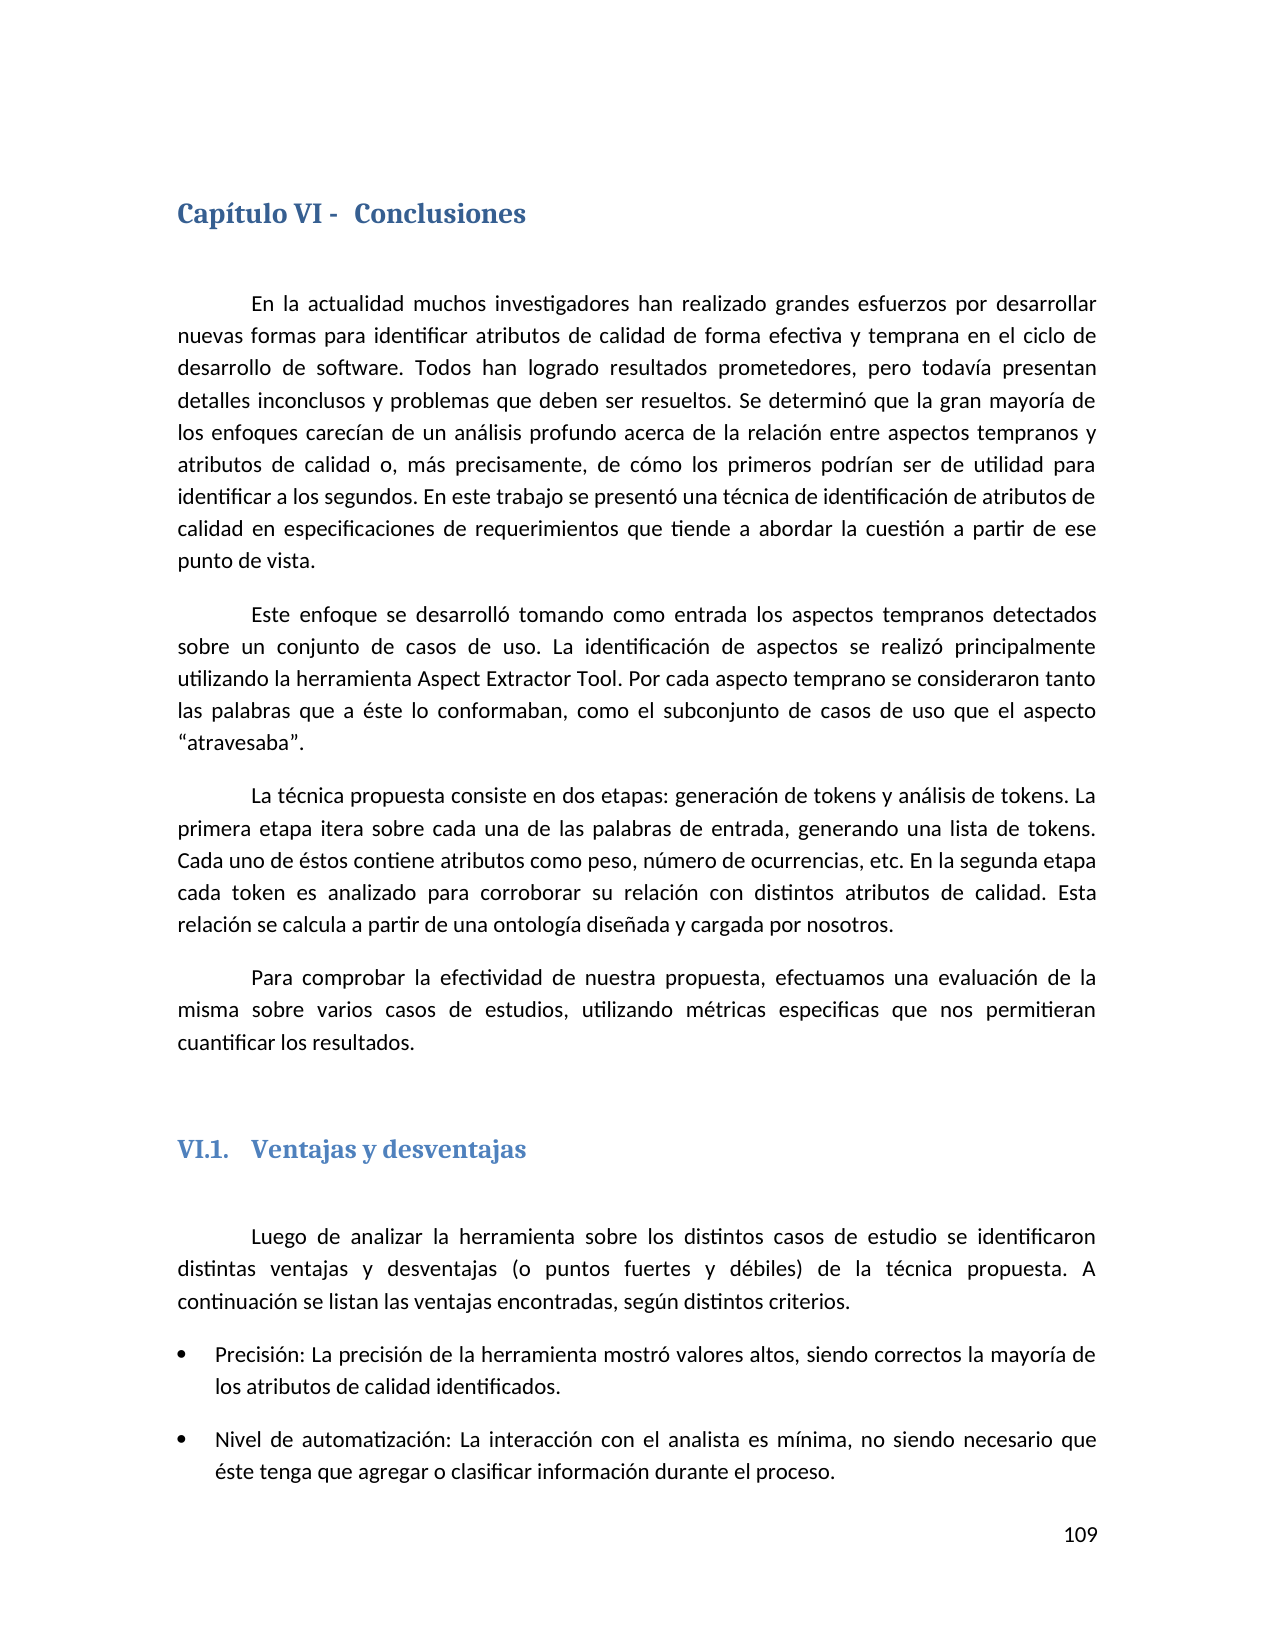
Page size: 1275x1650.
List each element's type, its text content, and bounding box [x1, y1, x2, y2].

text En la actualidad muchos investigadores han realizado grandes esfuerzos por desarrollar nuevas formas para identificar atributos de calidad de forma efectiva y temprana en el ciclo de desarrollo de software. Todos han logrado resultados prometedores, pero todavía presentan detalles inconclusos y problemas que deben ser resueltos. Se determinó que la gran mayoría de los enfoques carecían de un análisis profundo acerca de la relación entre aspectos tempranos y atributos de calidad o, más precisamente, de cómo los primeros podrían ser de utilidad para identificar a los segundos. En este trabajo se presentó una técnica de identificación de atributos de calidad en especificaciones de requerimientos que tiende a abordar la cuestión a partir de ese punto de vista. [177, 289, 1098, 575]
text Este enfoque se desarrolló tomando como entrada los aspectos tempranos detectados sobre un conjunto de casos de uso. La identificación de aspectos se realizó principalmente utilizando la herramienta Aspect Extractor Tool. Por cada aspecto temprano se consideraron tanto las palabras que a éste lo conformaban, como el subconjunto de casos de uso que el aspecto “atravesaba”. [177, 600, 1098, 756]
list Nivel de automatización: La interacción con el analista es mínima, no siendo necesario que éste tenga que agregar o clasificar información durante el proceso. [177, 1425, 1098, 1485]
subtitle Ventajas y desventajas [177, 1134, 1098, 1165]
text Luego de analizar la herramienta sobre los distintos casos de estudio se identificaron distintas ventajas y desventajas (o puntos fuertes y débiles) de la técnica propuesta. A continuación se listan las ventajas encontradas, según distintos criterios. [177, 1222, 1098, 1315]
text La técnica propuesta consiste en dos etapas: generación de tokens y análisis de tokens. La primera etapa itera sobre cada una de las palabras de entrada, generando una lista de tokens. Cada uno de éstos contiene atributos como peso, número de ocurrencias, etc. En la segunda etapa cada token es analizado para corroborar su relación con distintos atributos de calidad. Esta relación se calcula a partir de una ontología diseñada y cargada por nosotros. [177, 781, 1098, 938]
subtitle Conclusiones [177, 198, 1098, 231]
list Precisión: La precisión de la herramienta mostró valores altos, siendo correctos la mayoría de los atributos de calidad identificados. [177, 1340, 1098, 1400]
text Para comprobar la efectividad de nuestra propuesta, efectuamos una evaluación de la misma sobre varios casos de estudios, utilizando métricas especificas que nos permitieran cuantificar los resultados. [177, 963, 1098, 1056]
